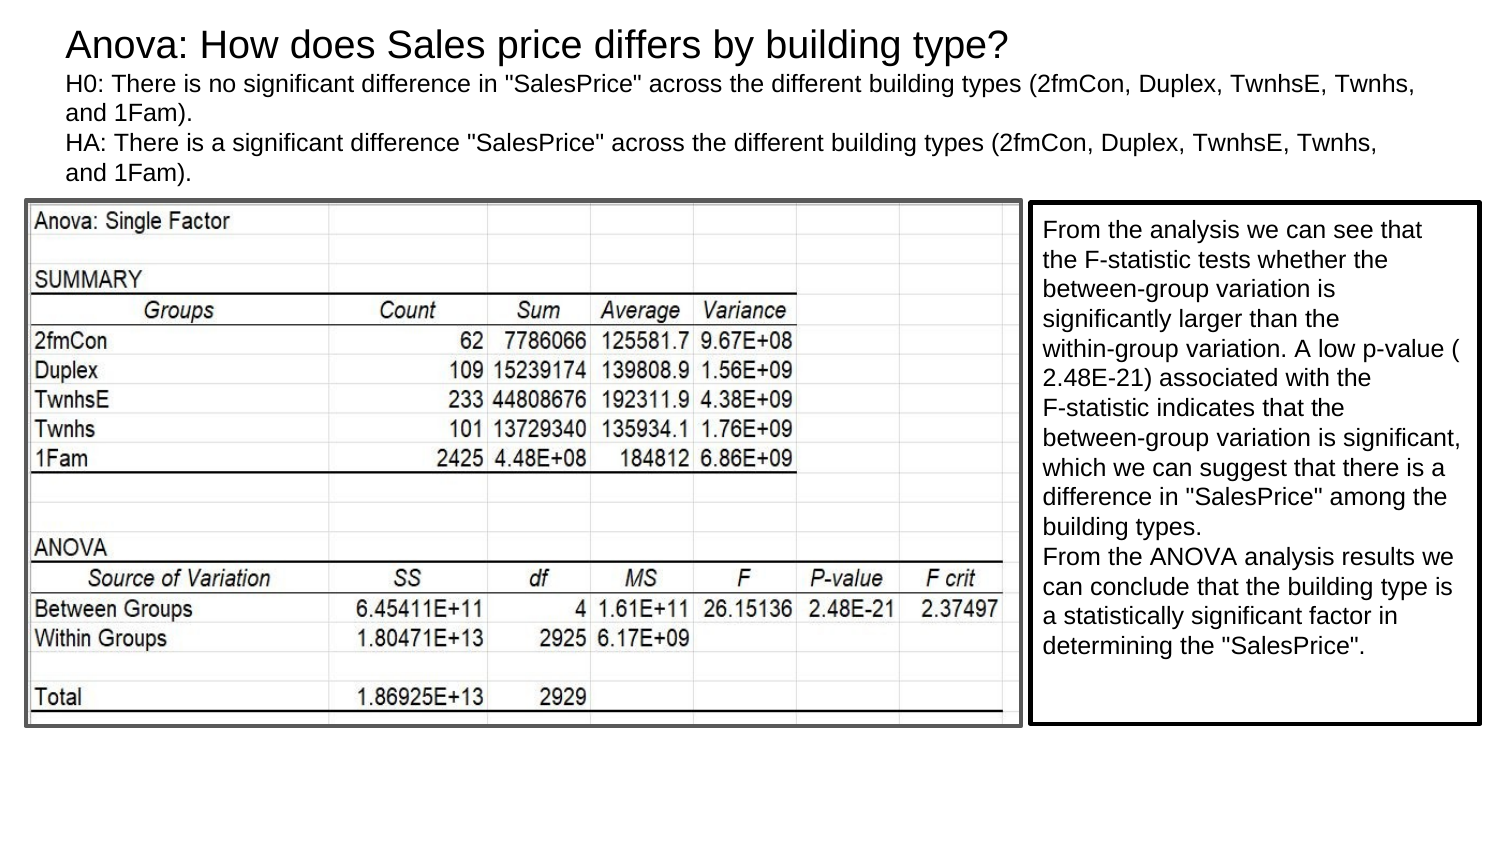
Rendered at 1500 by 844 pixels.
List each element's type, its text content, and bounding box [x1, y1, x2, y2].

text Anova: How does Sales price differs by building type? [65, 21, 1494, 67]
picture [28, 203, 1019, 724]
text HA: There is a significant difference "SalesPrice" across the different building types (2fmCon, Duplex, TwnhsE, Twnhs, and 1Fam). [65, 128, 1424, 186]
text H0: There is no significant difference in "SalesPrice" across the different building types (2fmCon, Duplex, TwnhsE, Twnhs, and 1Fam). [65, 69, 1424, 127]
